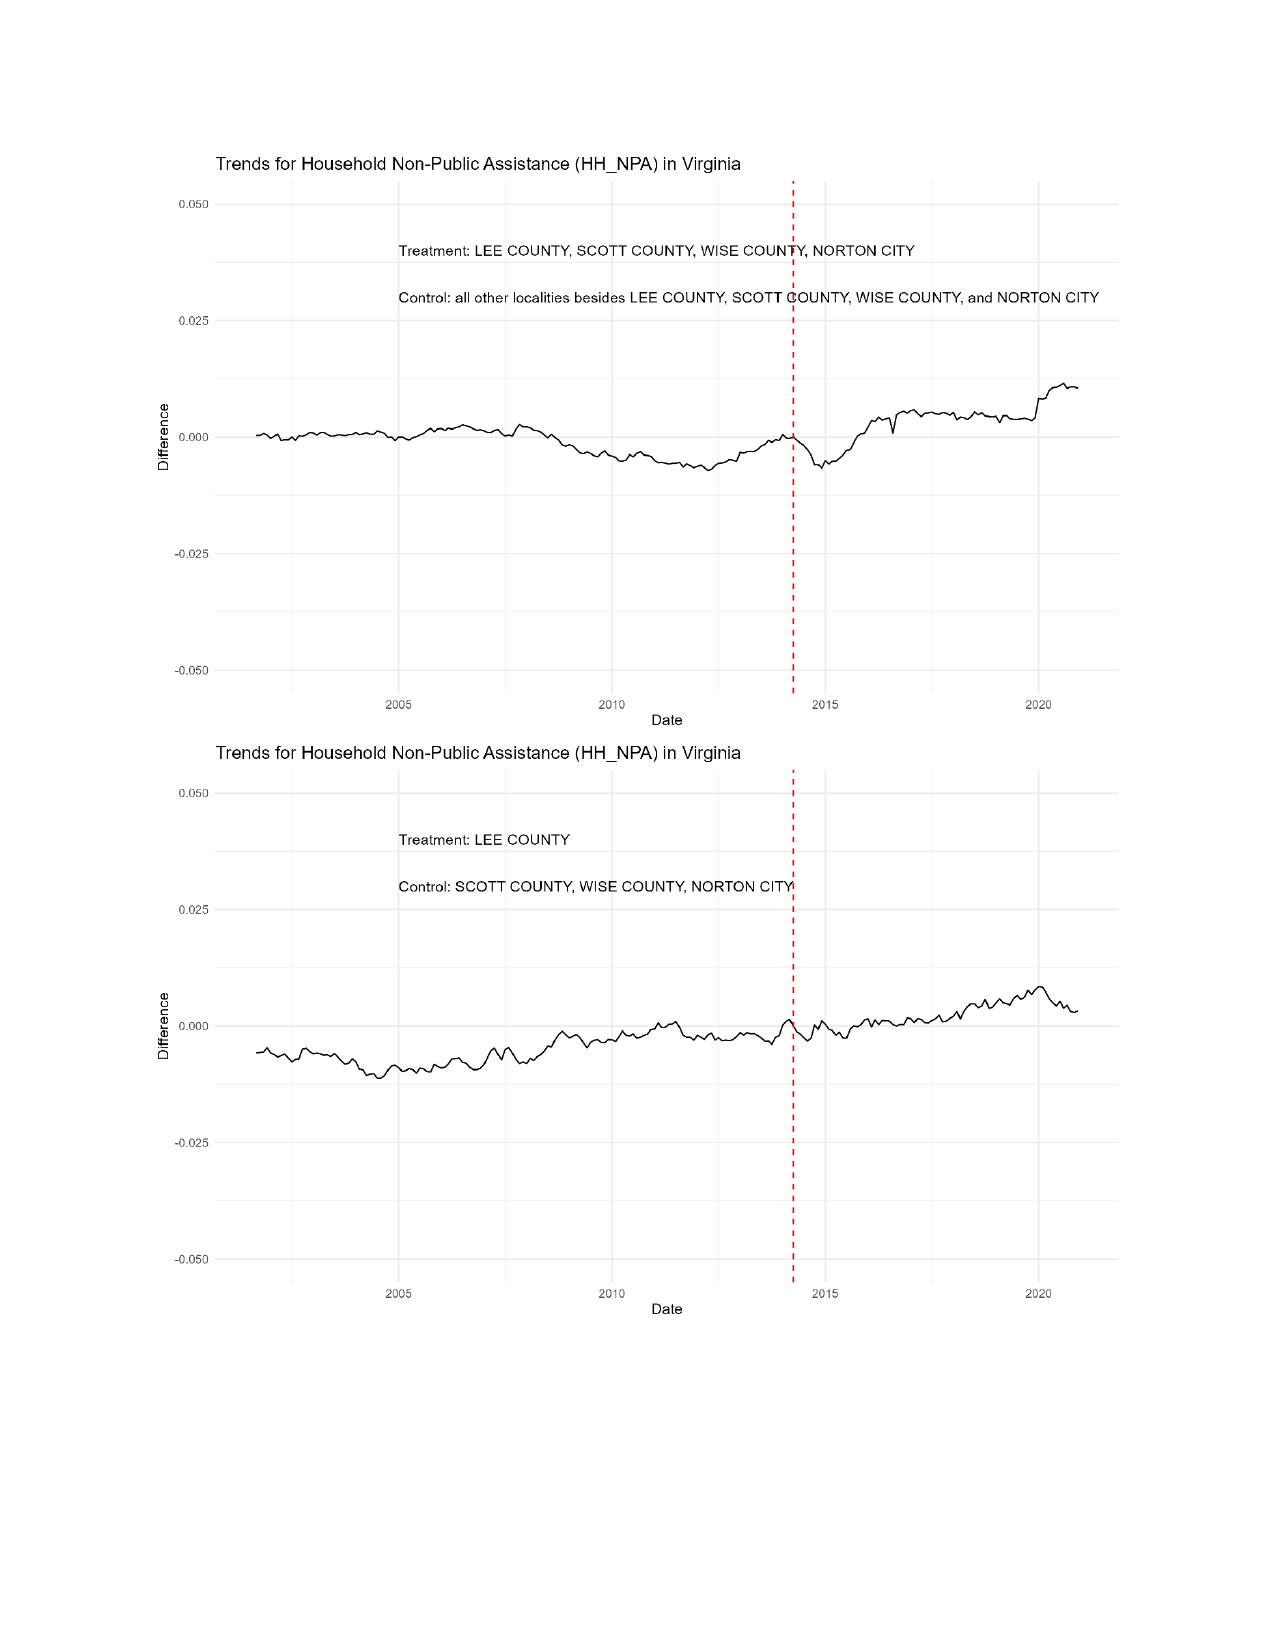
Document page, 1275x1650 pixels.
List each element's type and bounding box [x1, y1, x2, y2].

picture [150, 738, 1125, 1324]
picture [150, 150, 1125, 735]
